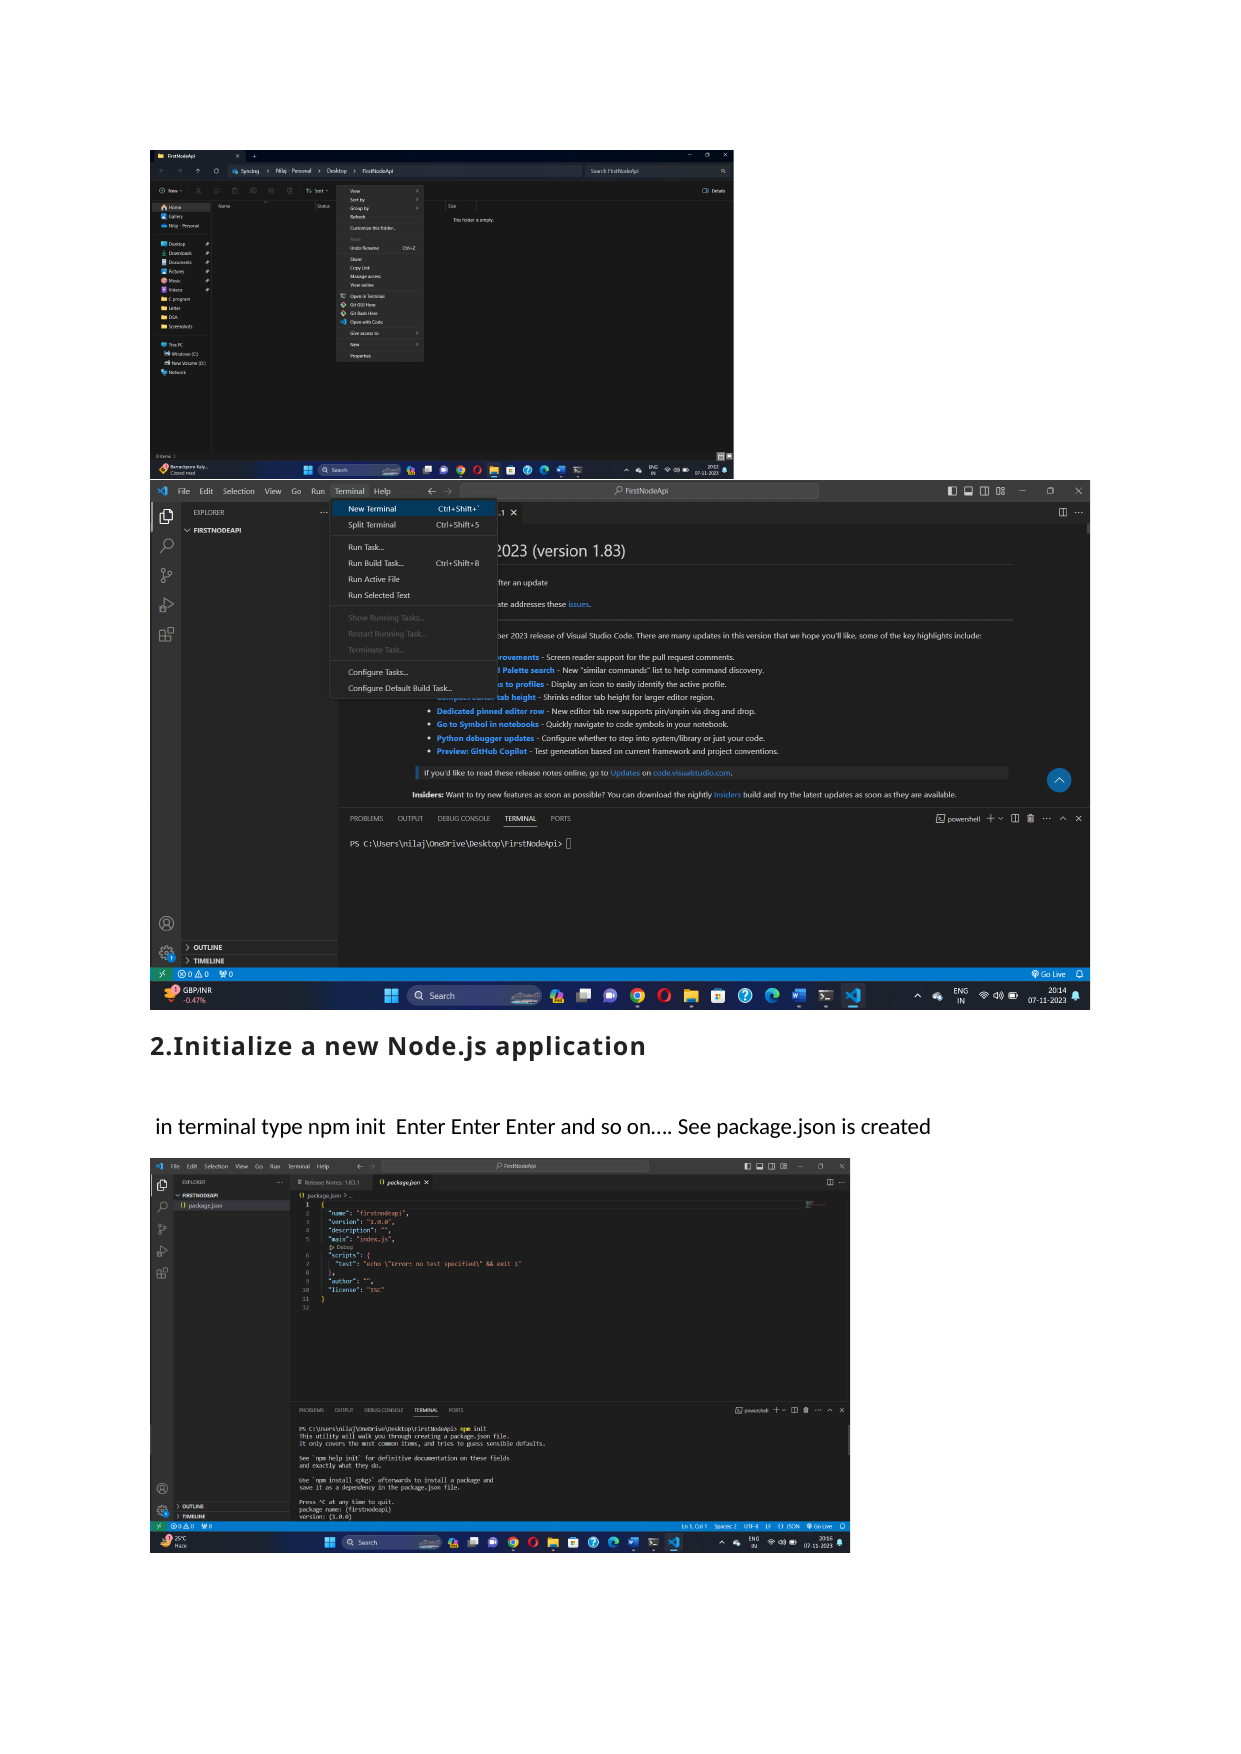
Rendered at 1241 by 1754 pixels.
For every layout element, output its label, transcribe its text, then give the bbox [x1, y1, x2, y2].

picture [150, 1158, 851, 1553]
picture [150, 150, 734, 479]
subtitle 2.Initialize a new Node.js application [150, 1028, 1090, 1062]
picture [150, 480, 1091, 1010]
text in terminal type npm init Enter Enter Enter and so on…. See package.json is created [150, 1112, 1090, 1140]
